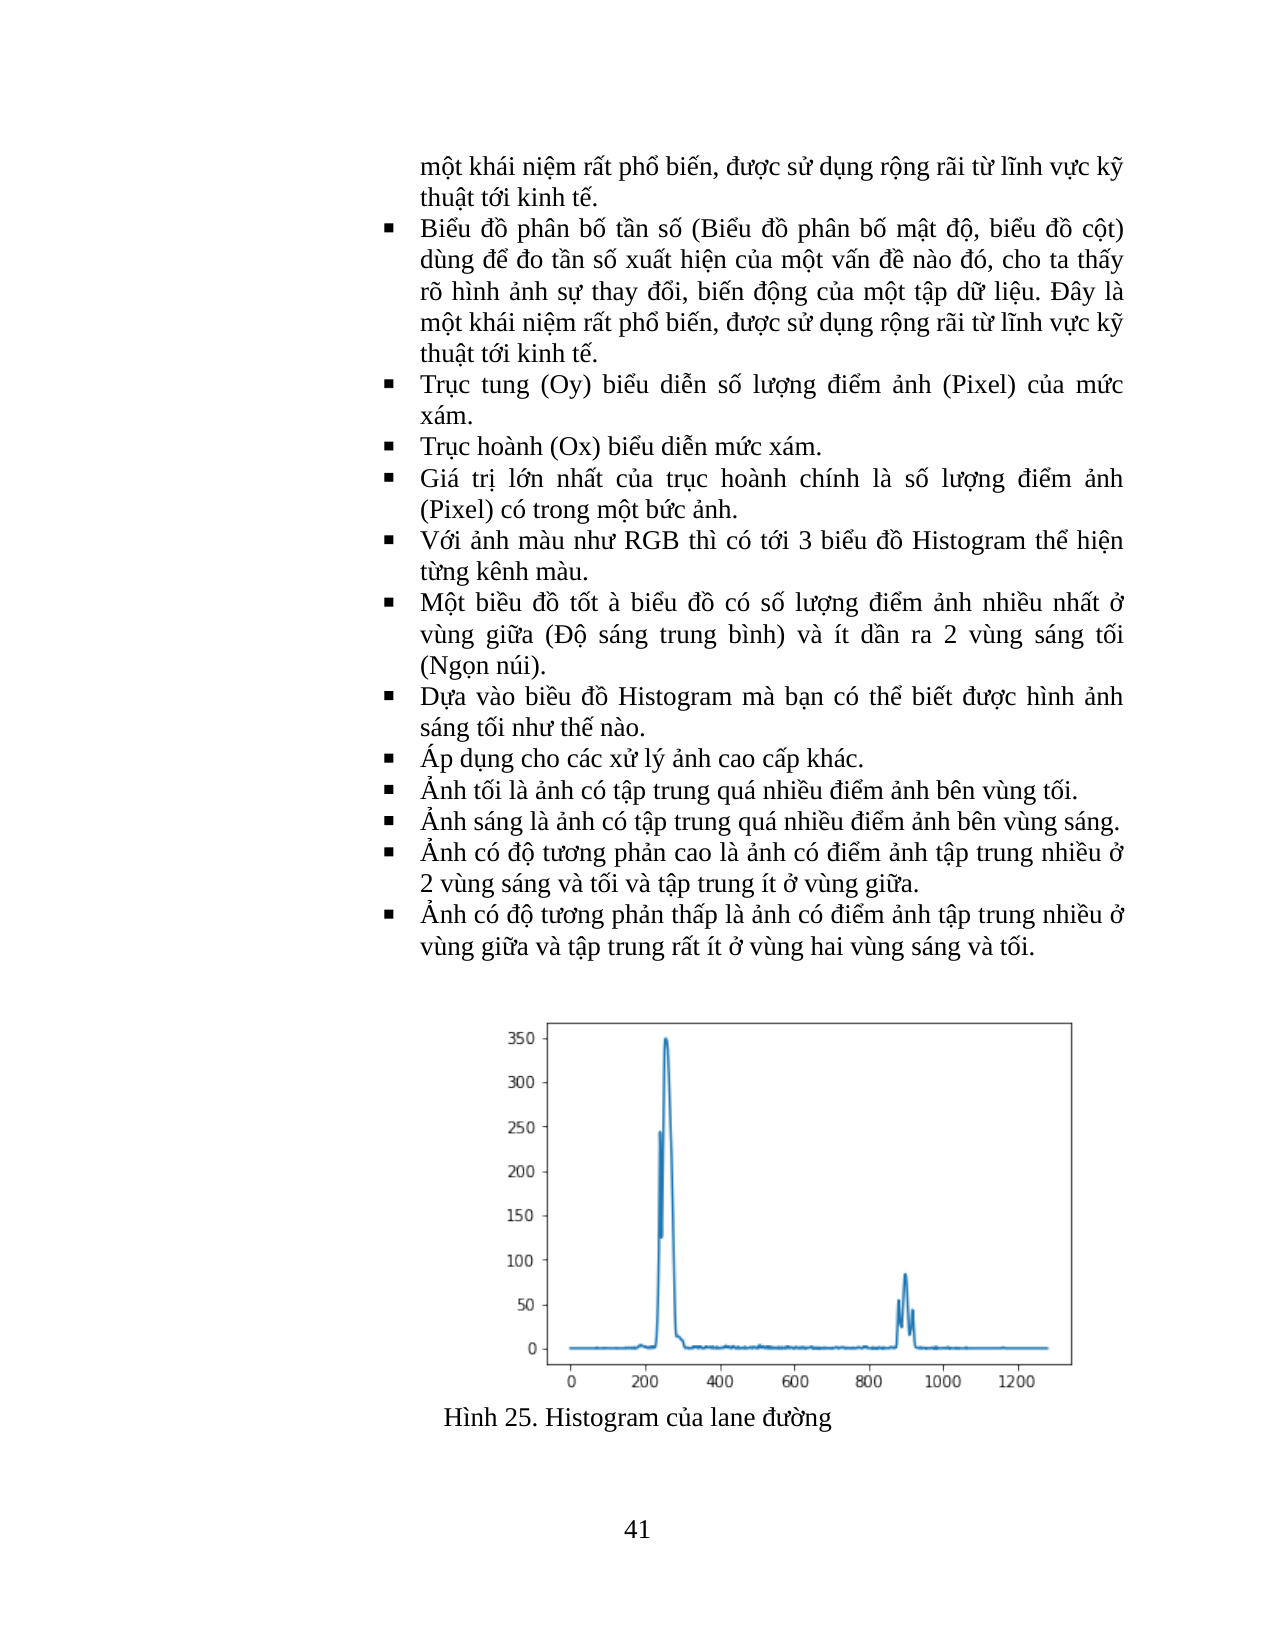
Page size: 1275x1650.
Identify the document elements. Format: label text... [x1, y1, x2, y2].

picture [495, 1007, 1087, 1402]
list Giá trị lớn nhất của trục hoành chính là số lượng điểm ảnh (Pixel) có trong một bức ảnh. [382, 462, 1125, 524]
text Hình 25. Histogram của lane đường [150, 1401, 1125, 1433]
list Ảnh tối là ảnh có tập trung quá nhiều điểm ảnh bên vùng tối. [382, 774, 1125, 805]
list Ảnh có độ tương phản thấp là ảnh có điểm ảnh tập trung nhiều ở vùng giữa và tập trung rất ít ở vùng hai vùng sáng và tối. [382, 899, 1125, 961]
list Áp dụng cho các xử lý ảnh cao cấp khác. [382, 742, 1125, 774]
list Với ảnh màu như RGB thì có tới 3 biểu đồ Histogram thể hiện từng kênh màu. [382, 524, 1125, 587]
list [382, 150, 1125, 212]
list Trục tung (Oy) biểu diễn số lượng điểm ảnh (Pixel) của mức xám. [382, 368, 1125, 431]
list Trục hoành (Ox) biểu diễn mức xám. [382, 431, 1125, 462]
list Dựa vào biều đồ Histogram mà bạn có thể biết được hình ảnh sáng tối như thế nào. [382, 680, 1125, 742]
list Một biều đồ tốt à biểu đồ có số lượng điểm ảnh nhiều nhất ở vùng giữa (Độ sáng trung bình) và ít dần ra 2 vùng sáng tối (Ngọn núi). [382, 587, 1125, 680]
list Ảnh sáng là ảnh có tập trung quá nhiều điểm ảnh bên vùng sáng. [382, 805, 1125, 836]
list Ảnh có độ tương phản cao là ảnh có điểm ảnh tập trung nhiều ở 2 vùng sáng và tối và tập trung ít ở vùng giữa. [382, 836, 1125, 899]
